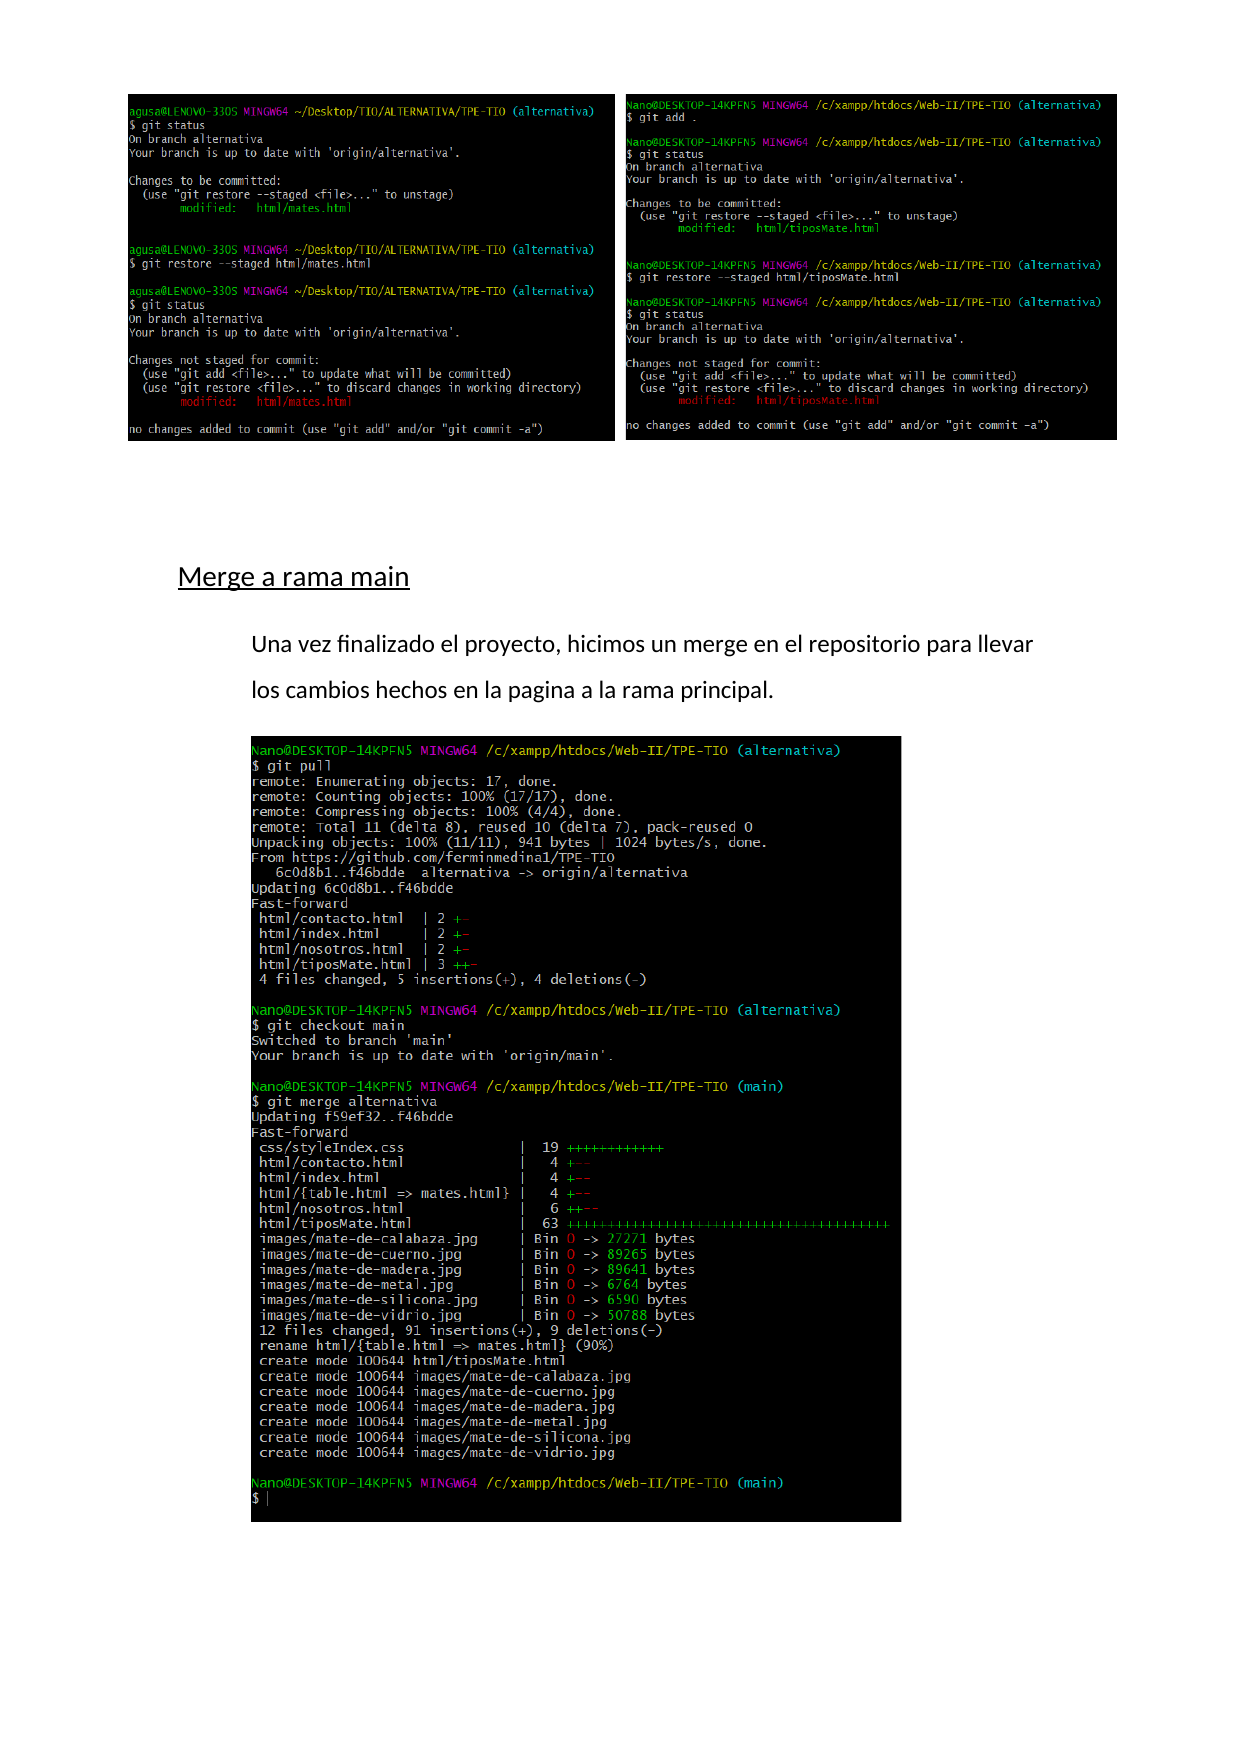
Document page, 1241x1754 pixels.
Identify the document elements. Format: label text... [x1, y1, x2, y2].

picture [625, 94, 1117, 440]
text Merge a rama main [177, 558, 1063, 594]
text Una vez finalizado el proyecto, hicimos un merge en el repositorio para llevar los cambios hechos en la pagina a la rama principal. [251, 628, 1063, 704]
picture [251, 736, 902, 1522]
picture [128, 94, 615, 441]
